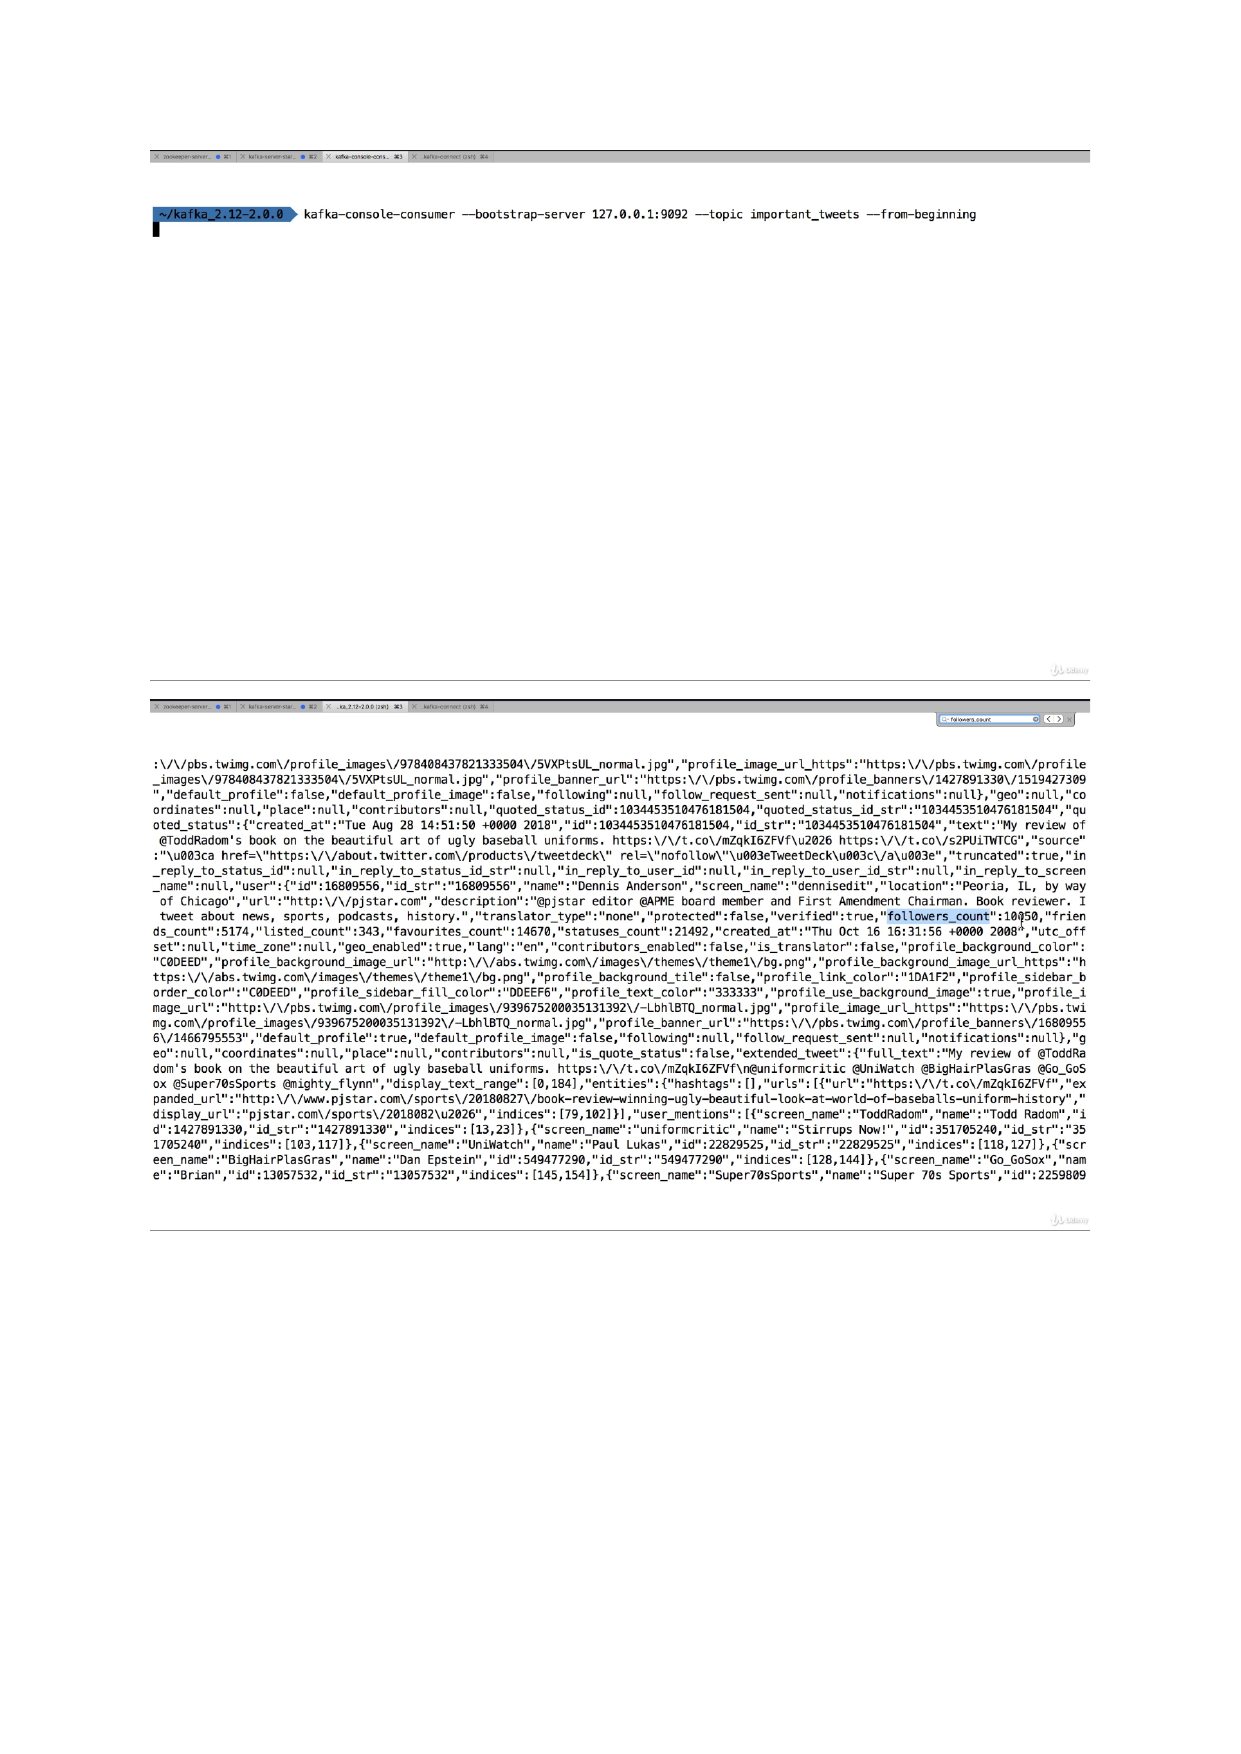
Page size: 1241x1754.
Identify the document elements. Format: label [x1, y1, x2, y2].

picture [150, 699, 1091, 1231]
picture [150, 150, 1091, 681]
